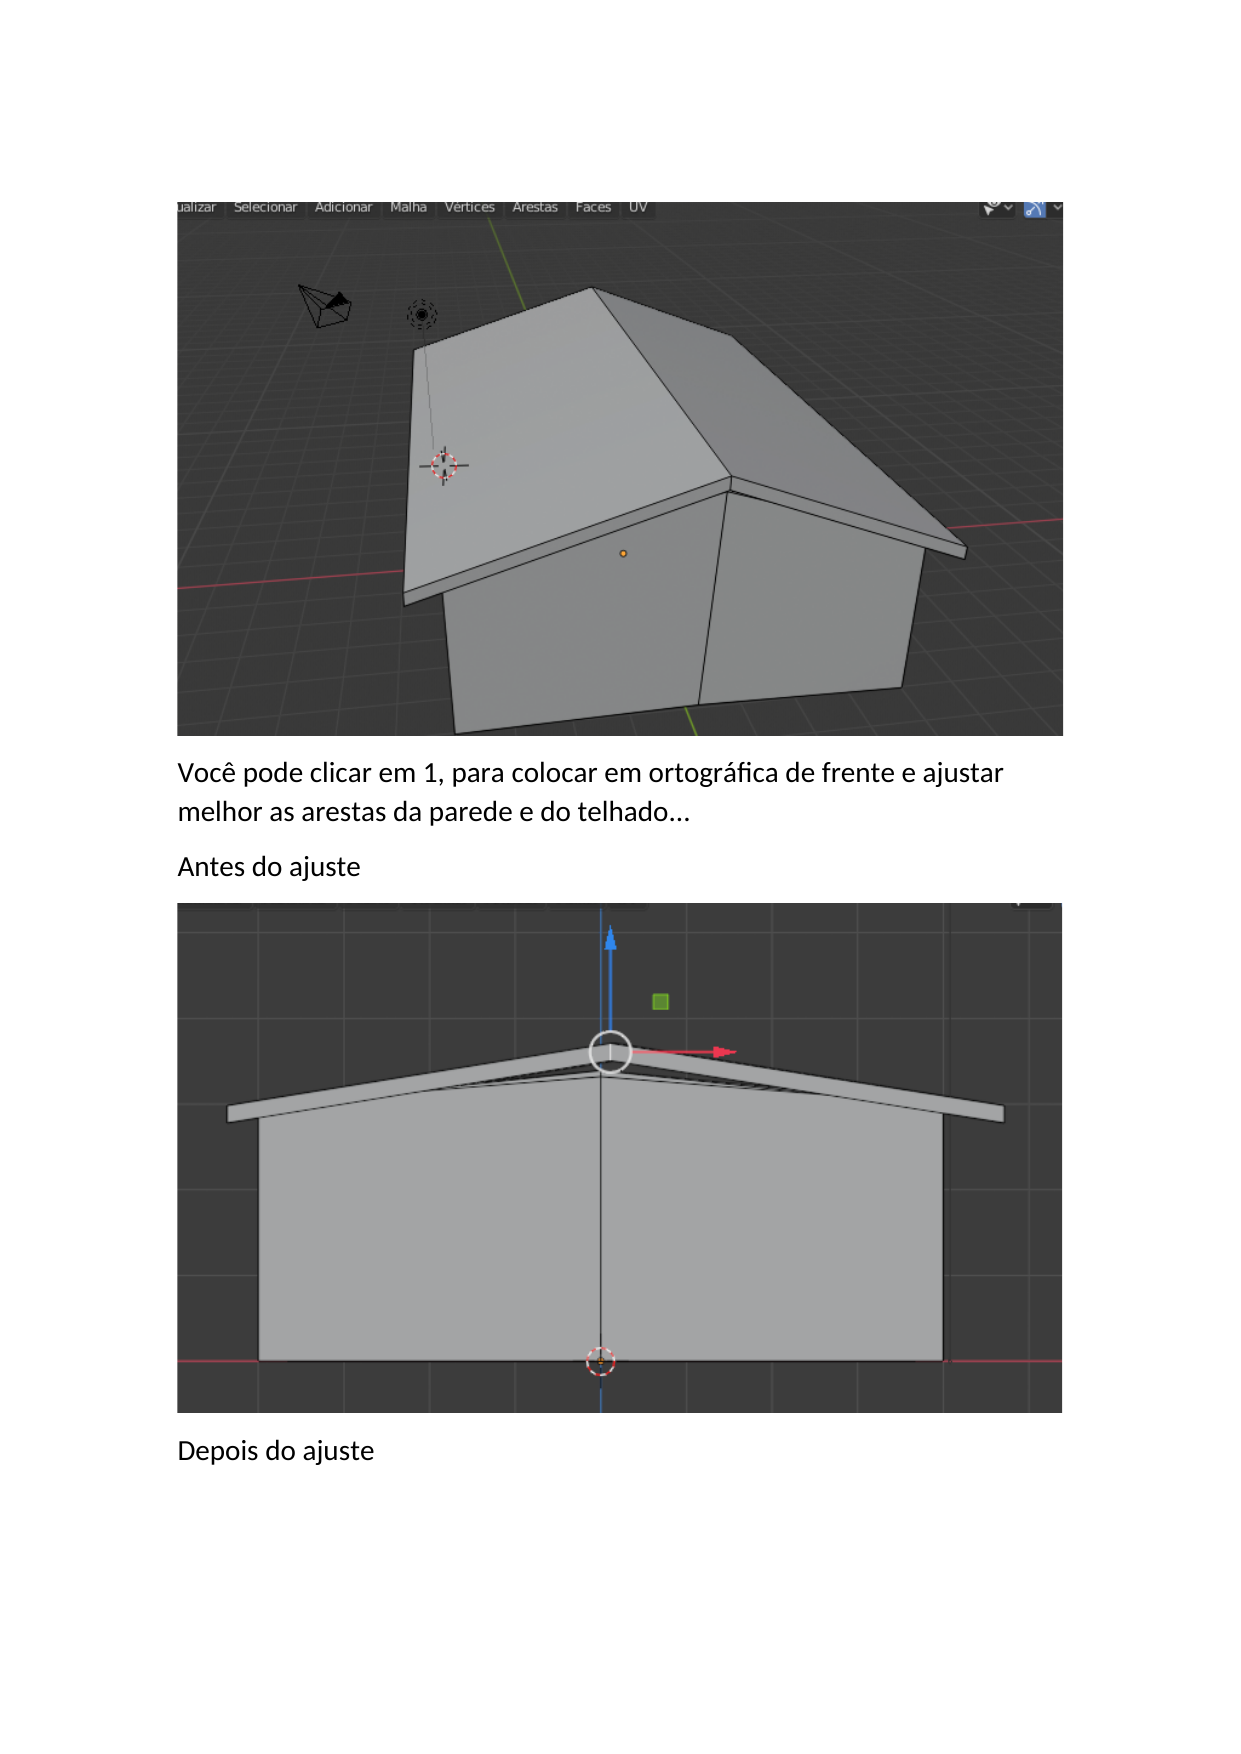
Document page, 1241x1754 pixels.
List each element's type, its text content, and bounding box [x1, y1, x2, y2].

text Depois do ajuste [177, 1432, 1063, 1467]
text Você pode clicar em 1, para colocar em ortográfica de frente e ajustar melhor as arestas da parede e do telhado... [177, 754, 1063, 828]
text Antes do ajuste [177, 848, 1063, 883]
picture [177, 202, 1064, 736]
picture [177, 903, 1063, 1413]
